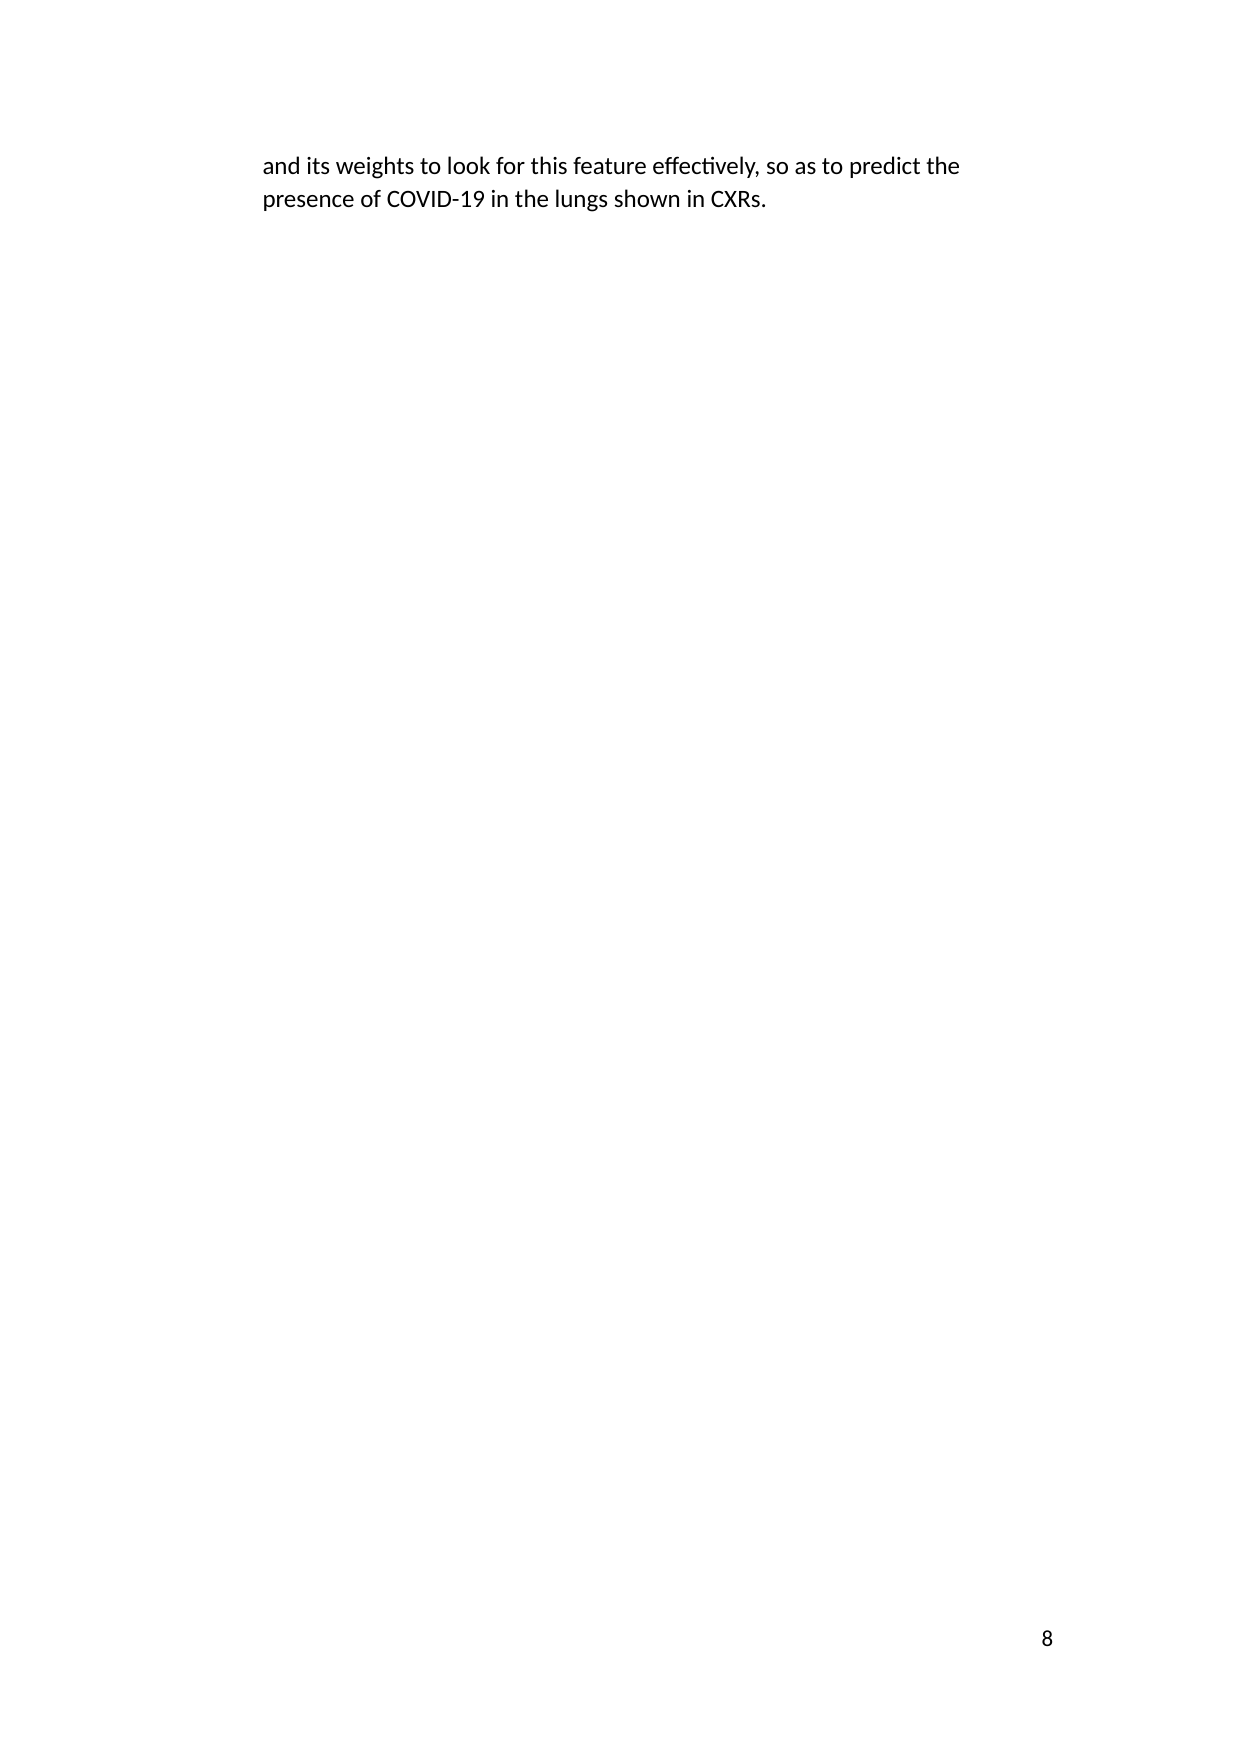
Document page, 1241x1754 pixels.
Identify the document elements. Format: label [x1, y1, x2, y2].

text [262, 150, 1053, 213]
